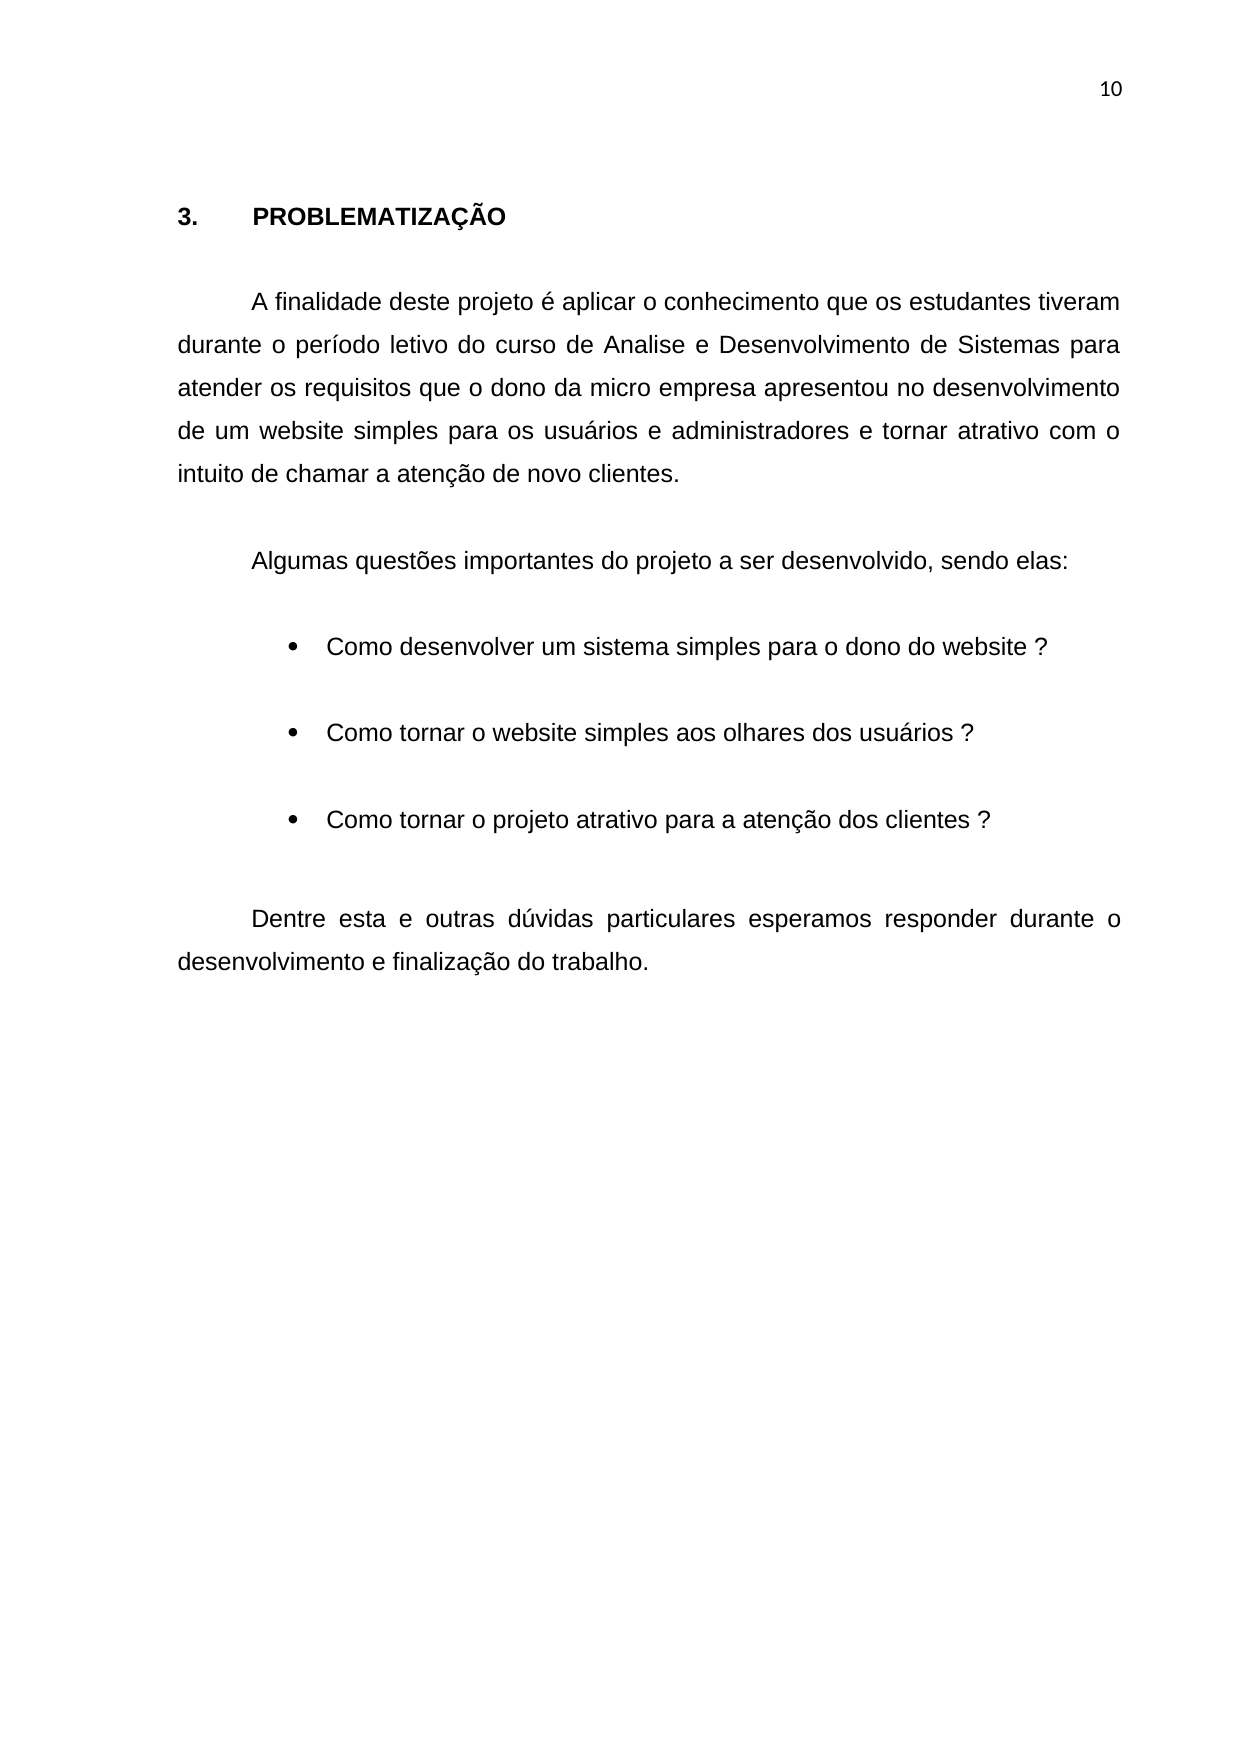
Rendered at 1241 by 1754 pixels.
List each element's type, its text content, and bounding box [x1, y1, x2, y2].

list Como tornar o projeto atrativo para a atenção dos clientes ? [288, 805, 1122, 833]
list Como tornar o website simples aos olhares dos usuários ? [288, 718, 1122, 747]
list Como desenvolver um sistema simples para o dono do website ? [288, 632, 1122, 661]
subtitle PROBLEMATIZAÇÃO [177, 202, 1122, 231]
text Dentre esta e outras dúvidas particulares esperamos responder durante o desenvolvimento e finalização do trabalho. [177, 903, 1122, 975]
text Algumas questões importantes do projeto a ser desenvolvido, sendo elas: [177, 546, 1122, 574]
text A finalidade deste projeto é aplicar o conhecimento que os estudantes tiveram durante o período letivo do curso de Analise e Desenvolvimento de Sistemas para atender os requisitos que o dono da micro empresa apresentou no desenvolvimento de um website simples para os usuários e administradores e tornar atrativo com o intuito de chamar a atenção de novo clientes. [177, 287, 1122, 488]
